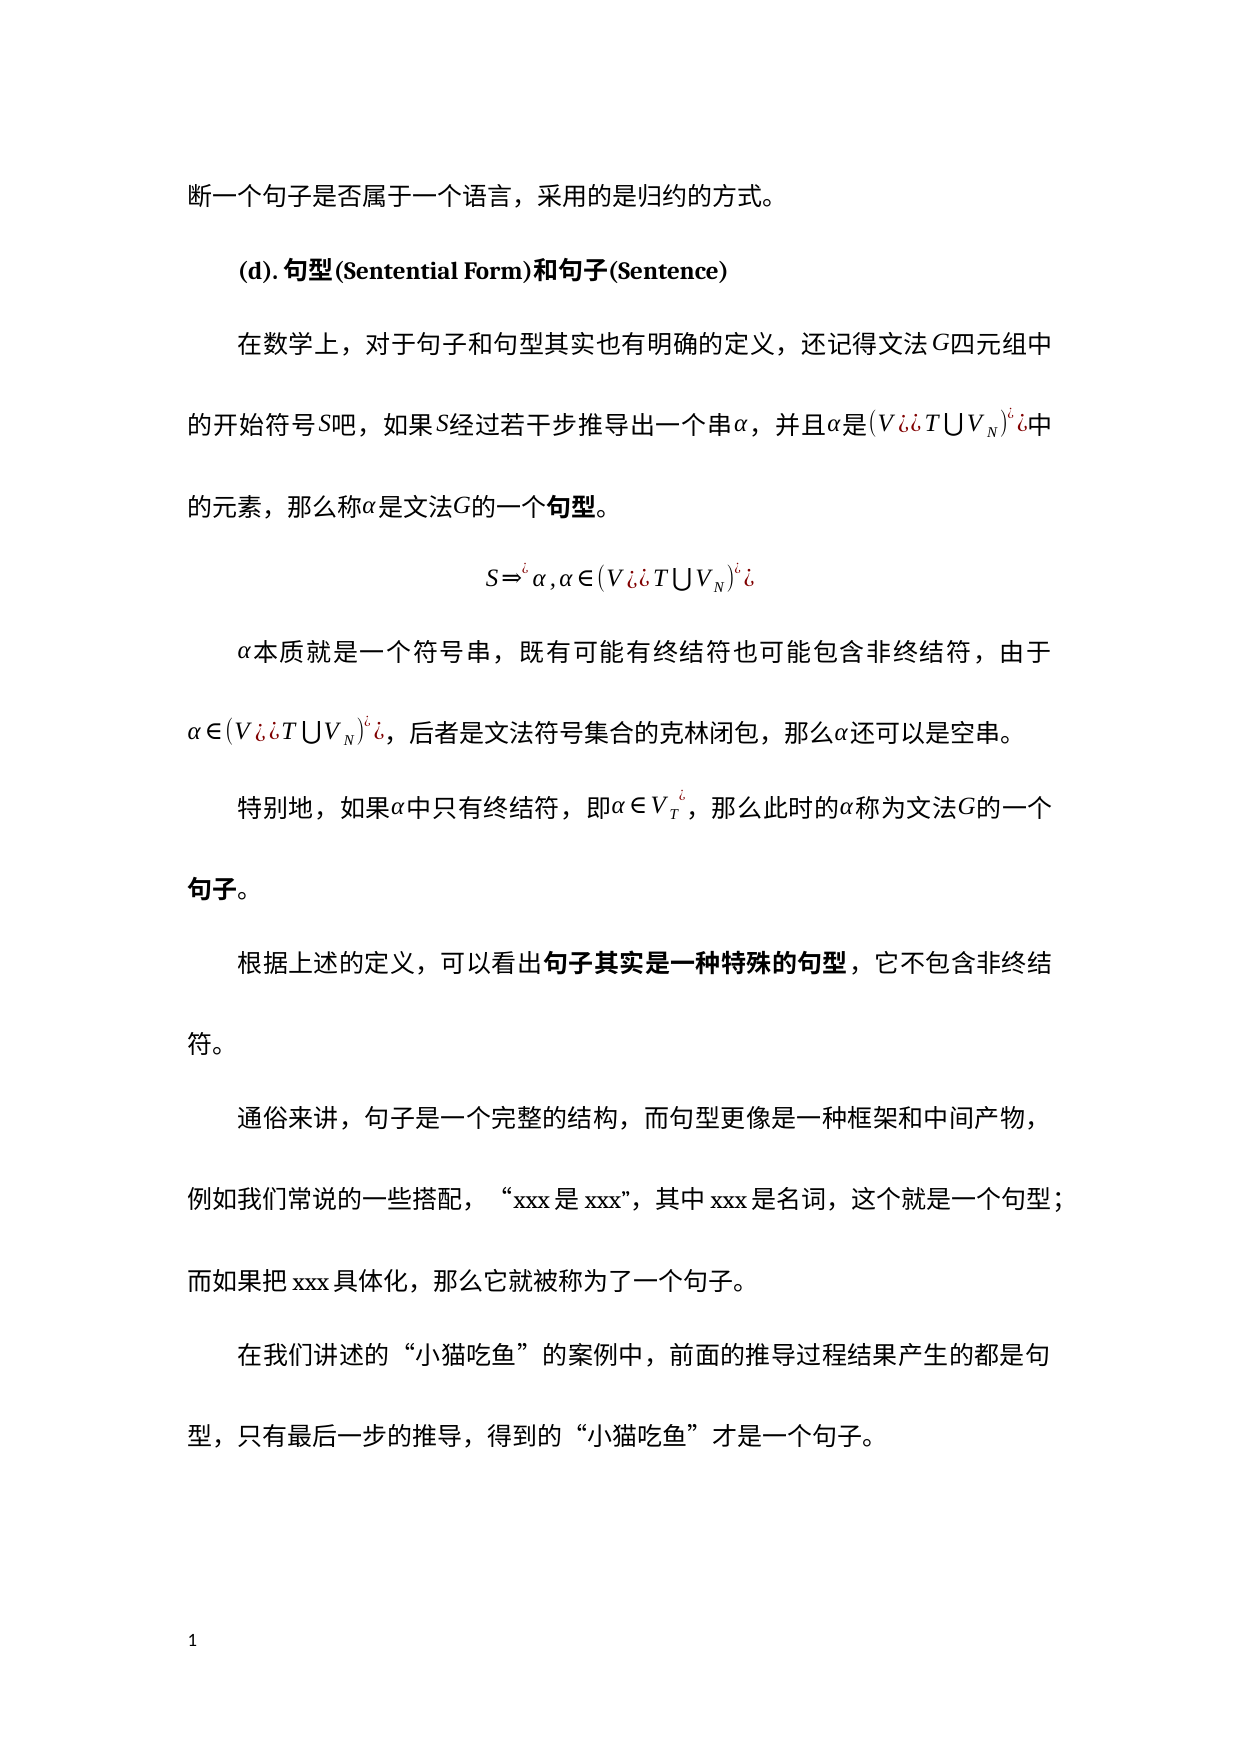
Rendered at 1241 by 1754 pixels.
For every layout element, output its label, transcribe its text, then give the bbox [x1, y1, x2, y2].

text 特别地，如果中只有终结符，即，那么此时的称为文法的一个句子。 [187, 774, 1053, 920]
text 通俗来讲，句子是一个完整的结构，而句型更像是一种框架和中间产物，例如我们常说的一些搭配，“xxx是xxx”，其中xxx是名词，这个就是一个句型；而如果把xxx具体化，那么它就被称为了一个句子。 [187, 1084, 1053, 1312]
text 本质就是一个符号串，既有可能有终结符也可能包含非终结符，由于，后者是文法符号集合的克林闭包，那么还可以是空串。 [187, 618, 1053, 764]
text 根据上述的定义，可以看出句子其实是一种特殊的句型，它不包含非终结符。 [187, 929, 1053, 1075]
text 在数学上，对于句子和句型其实也有明确的定义，还记得文法四元组中的开始符号吧，如果经过若干步推导出一个串，并且是中的元素，那么称是文法的一个句型。 [187, 310, 1053, 538]
subtitle (d). 句型(Sentential Form)和句子(Sentence) [187, 236, 1053, 301]
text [187, 162, 1053, 227]
text 在我们讲述的“小猫吃鱼”的案例中，前面的推导过程结果产生的都是句型，只有最后一步的推导，得到的“小猫吃鱼”才是一个句子。 [187, 1321, 1053, 1467]
